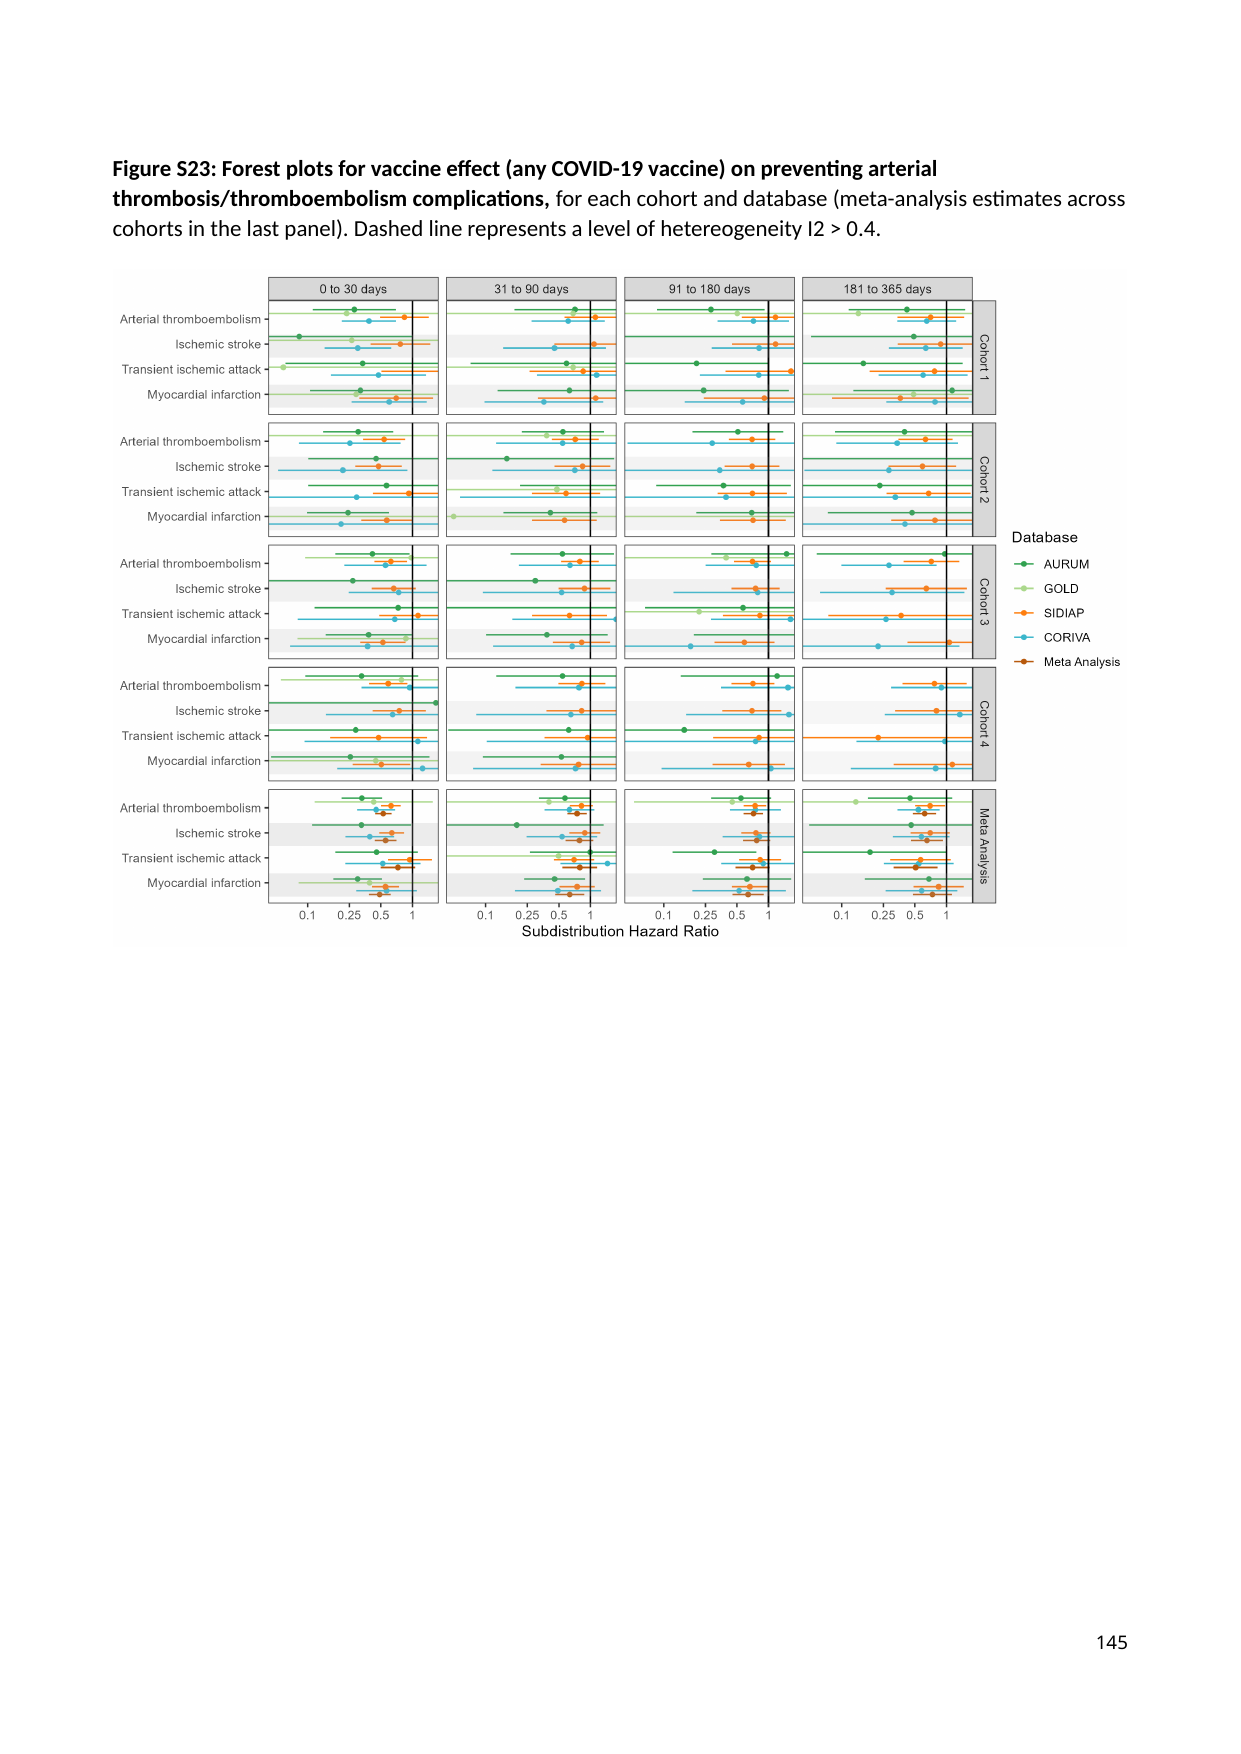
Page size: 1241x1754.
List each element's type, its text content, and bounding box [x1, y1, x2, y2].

subtitle Figure S23: Forest plots for vaccine effect (any COVID-19 vaccine) on preventing arterial thrombosis/thromboembolism complications, for each cohort and database (meta-analysis estimates across cohorts in the last panel). Dashed line represents a level of hetereogeneity I2 > 0.4. [112, 154, 1128, 243]
picture [112, 269, 1128, 947]
